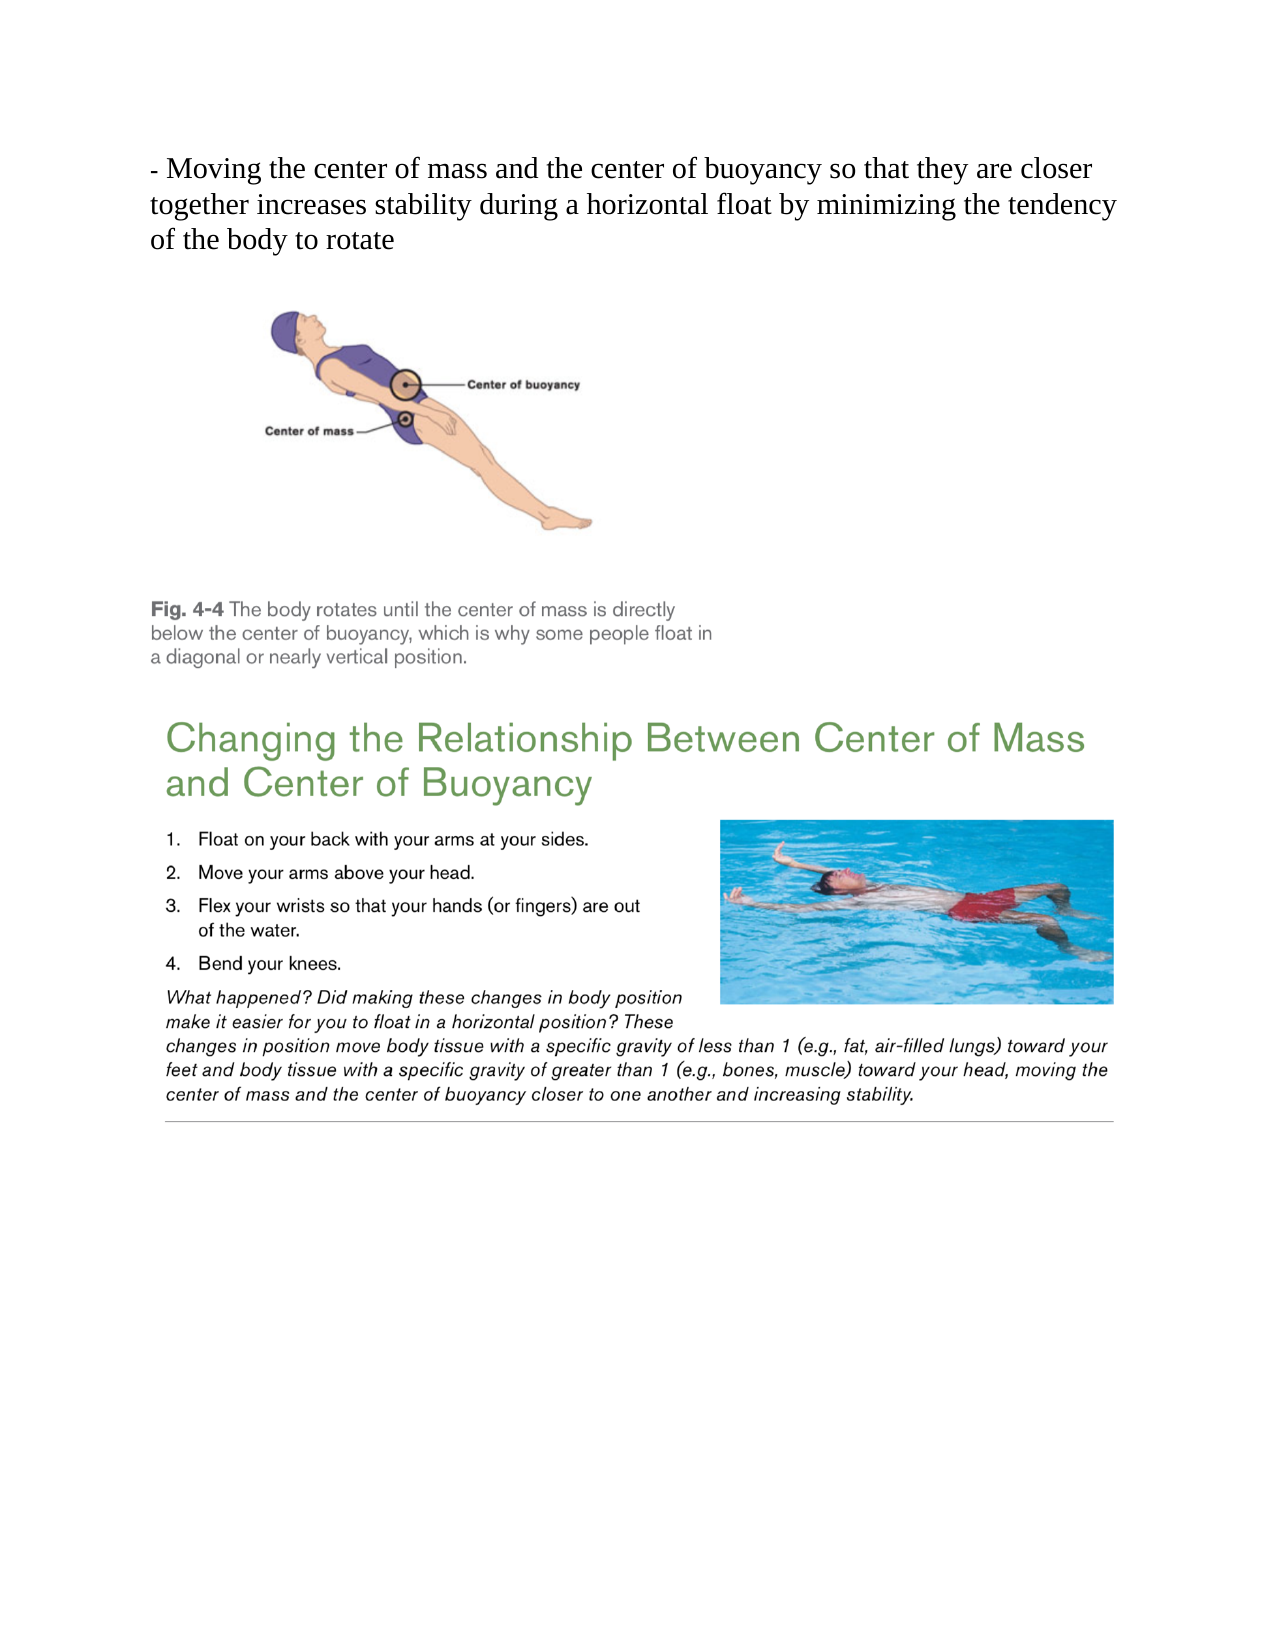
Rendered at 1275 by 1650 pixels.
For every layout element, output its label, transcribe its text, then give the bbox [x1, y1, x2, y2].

text - Moving the center of mass and the center of buoyancy so that they are closer together increases stability during a horizontal float by minimizing the tendency of the body to rotate [150, 150, 1125, 256]
picture [150, 281, 721, 679]
picture [150, 703, 1125, 1126]
